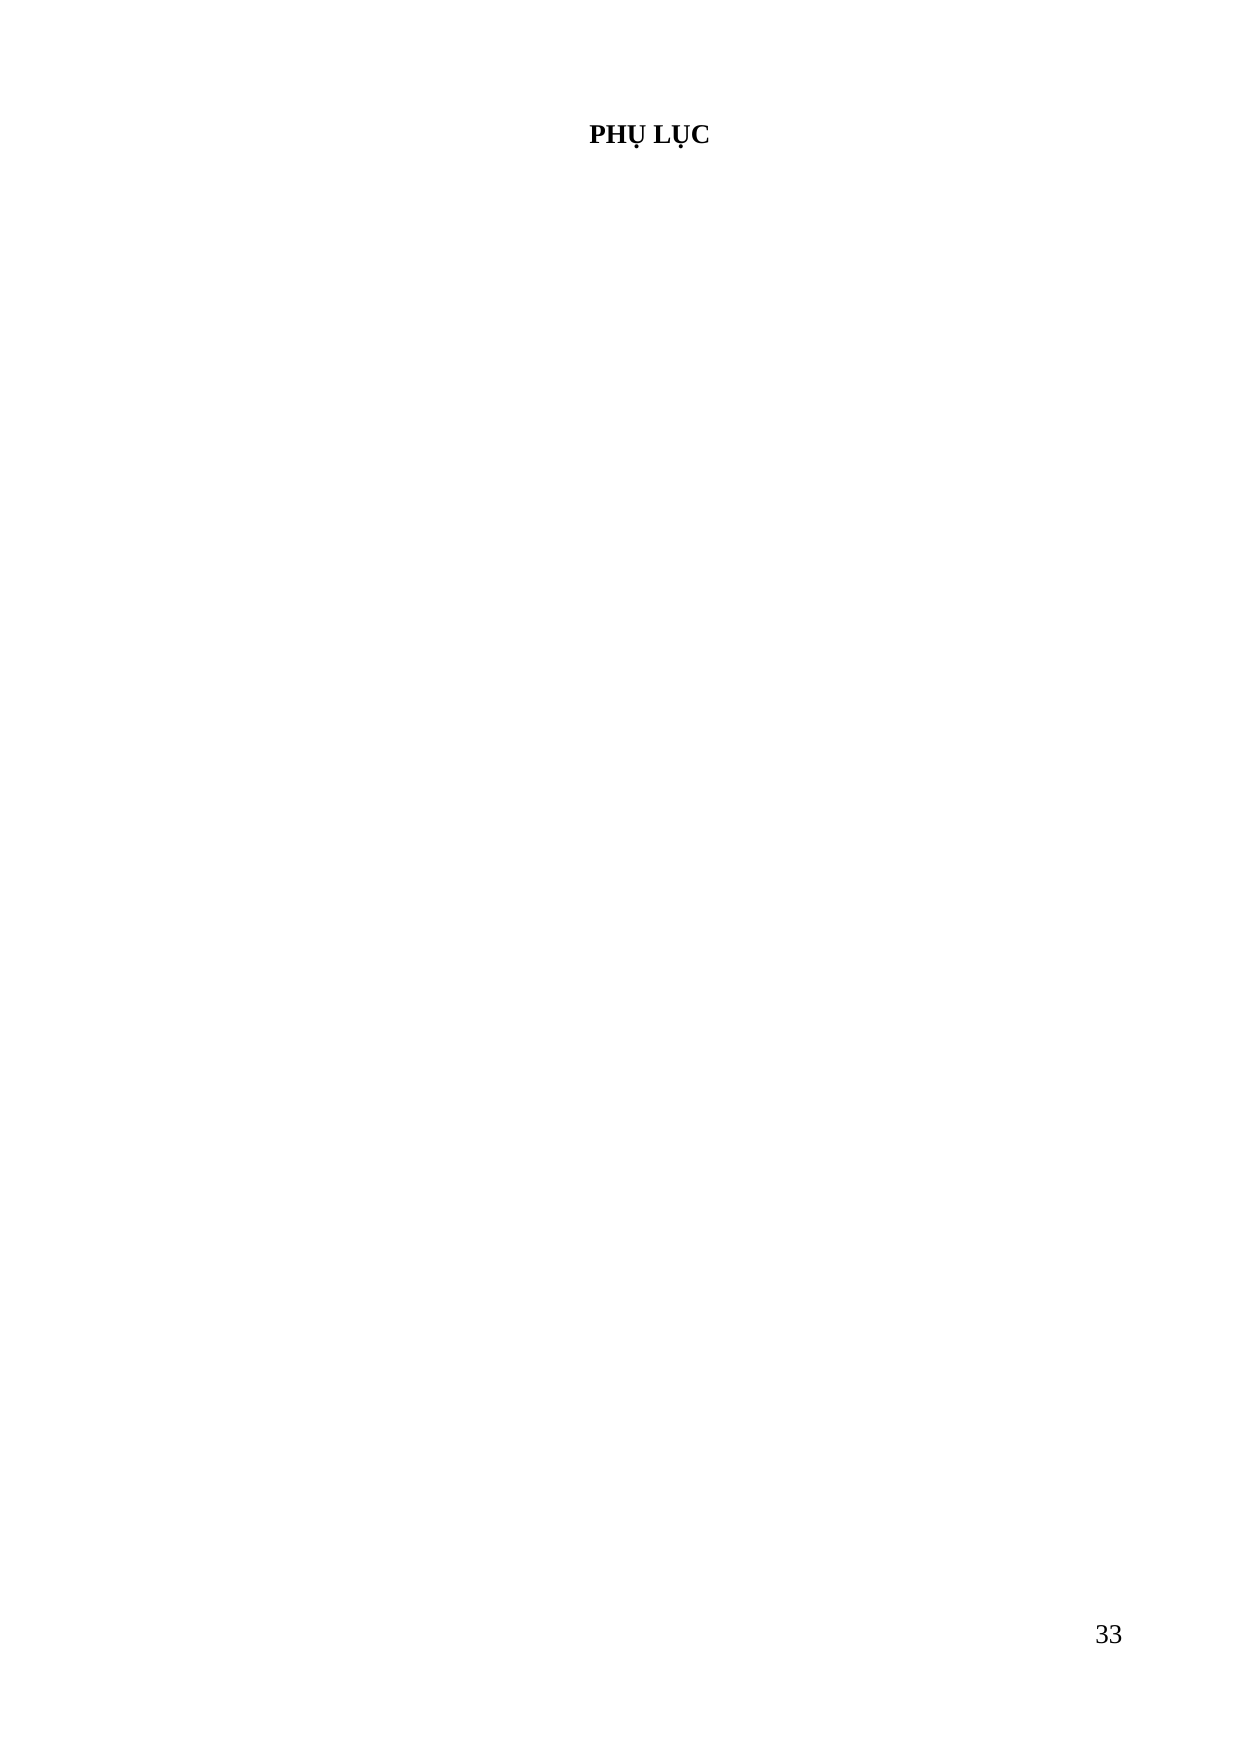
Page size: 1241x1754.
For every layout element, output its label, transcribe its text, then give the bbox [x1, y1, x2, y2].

text PHỤ LỤC [177, 118, 1122, 149]
